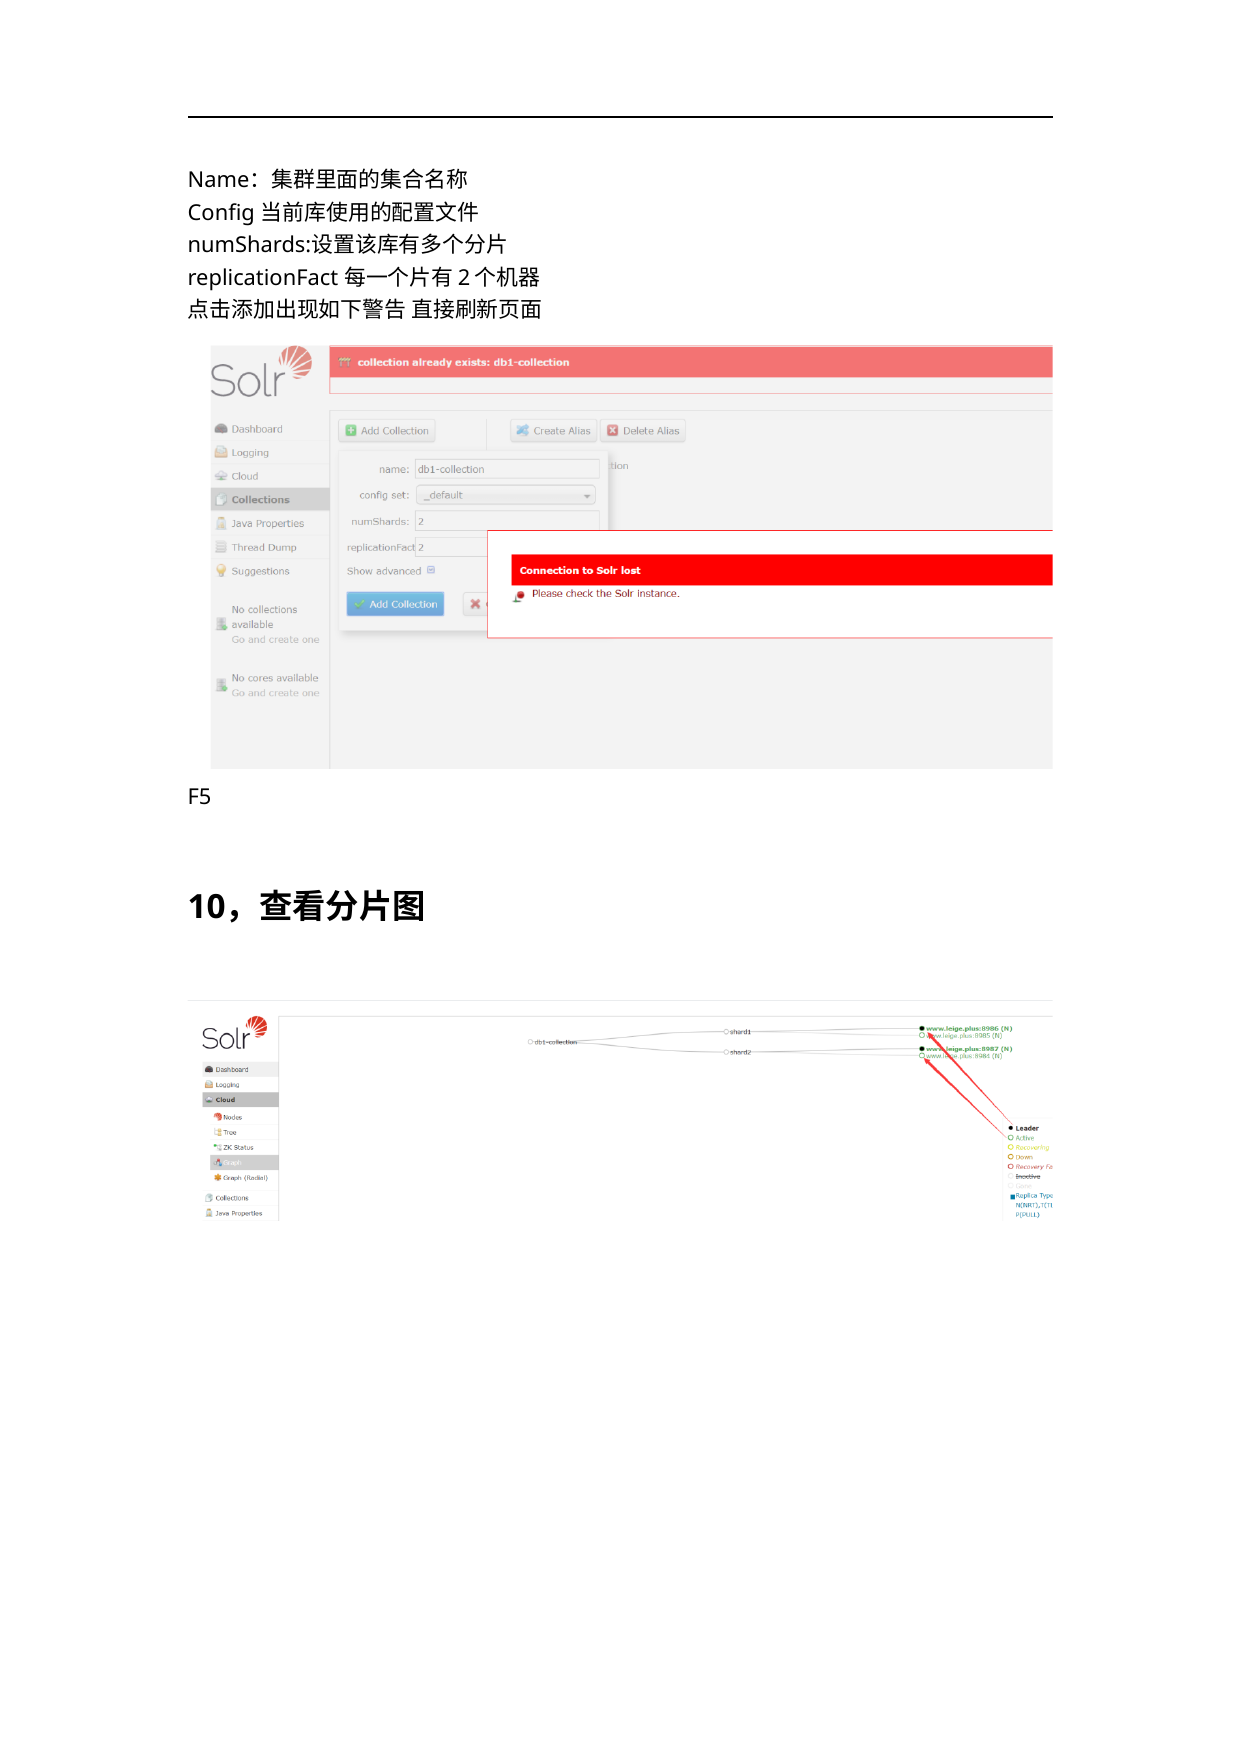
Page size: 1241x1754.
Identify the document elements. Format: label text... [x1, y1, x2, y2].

text Config 当前库使用的配置文件 [187, 194, 1053, 227]
text replicationFact 每一个片有2个机器 [187, 259, 1053, 292]
subtitle 10，查看分片图 [187, 872, 1053, 937]
text Name：集群里面的集合名称 [187, 162, 1053, 194]
text F5 [187, 779, 1053, 812]
text numShards:设置该库有多个分片 [187, 227, 1053, 259]
picture [187, 998, 1053, 1221]
text 点击添加出现如下警告 直接刷新页面 [187, 292, 1053, 324]
picture [187, 324, 1053, 769]
